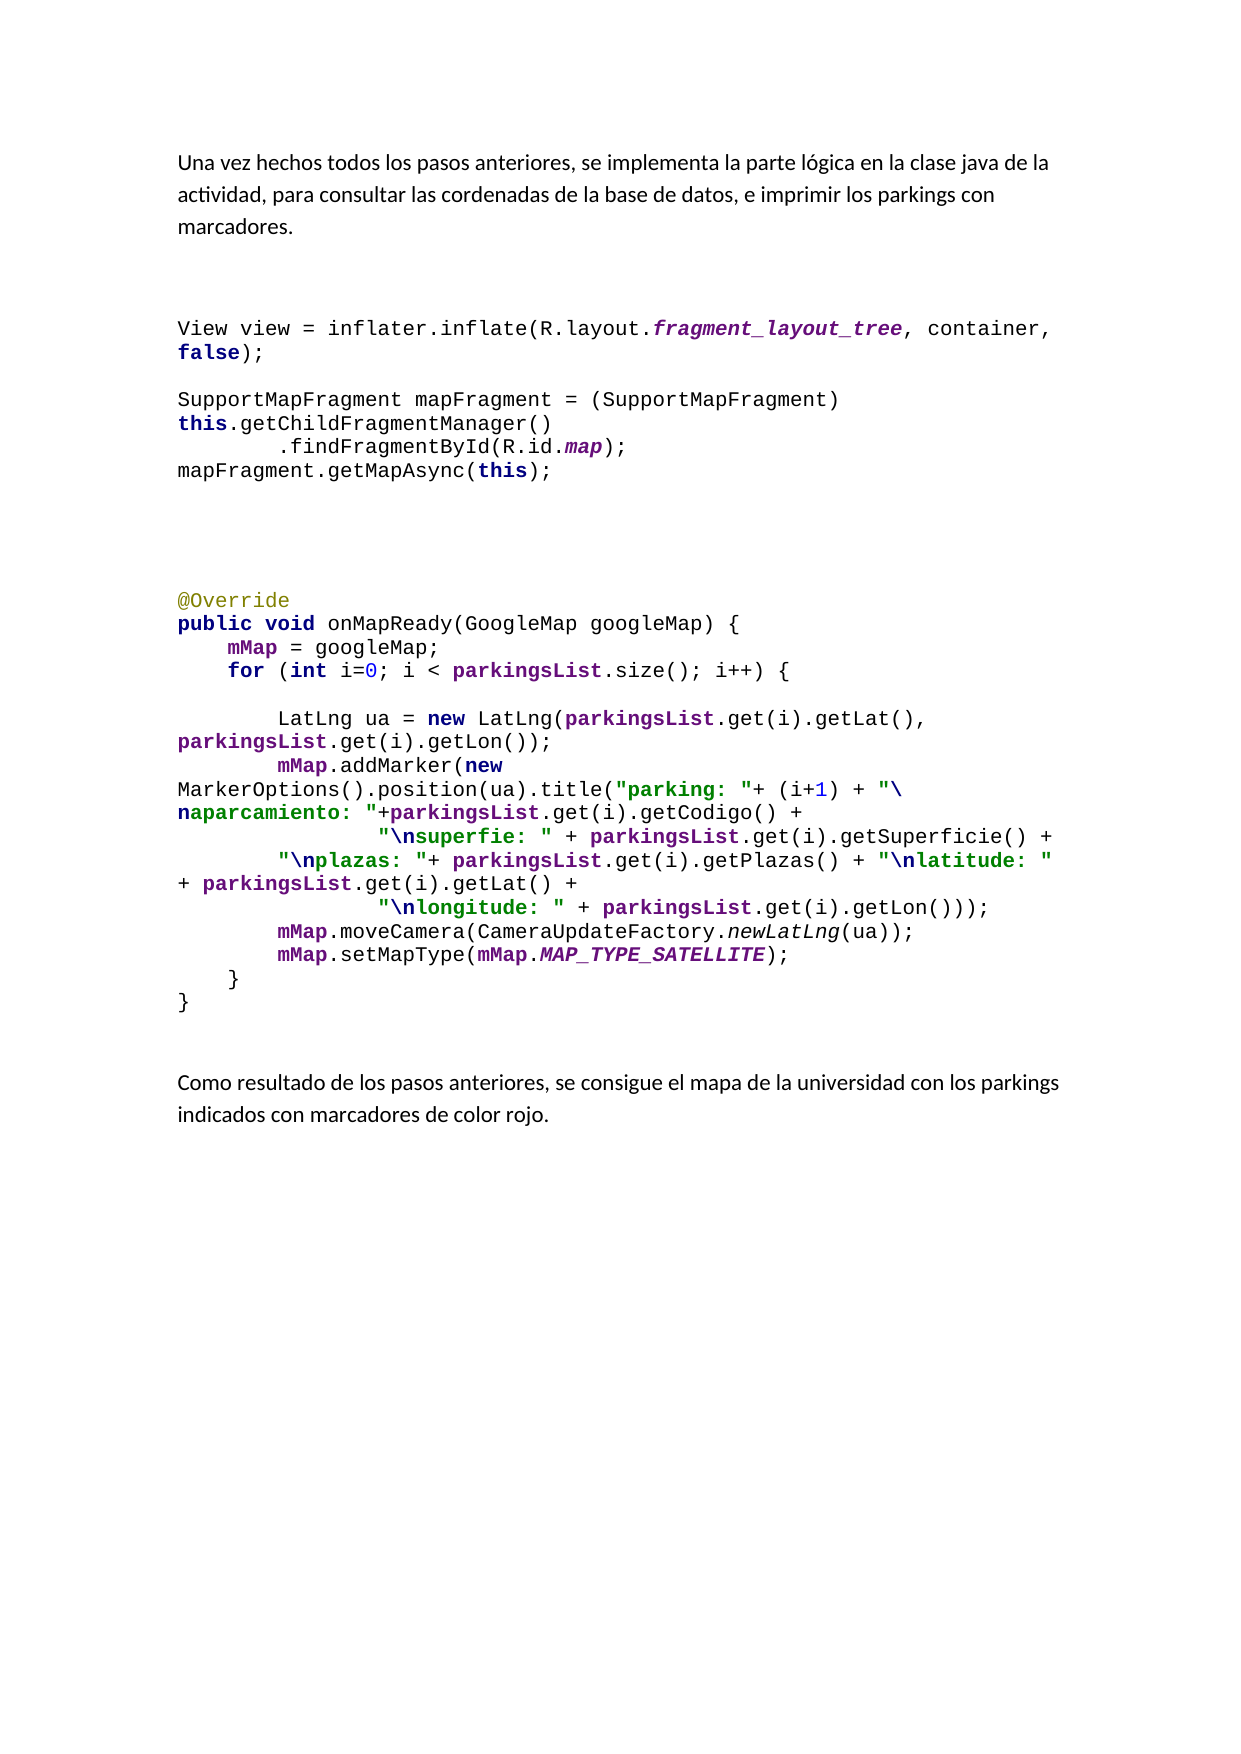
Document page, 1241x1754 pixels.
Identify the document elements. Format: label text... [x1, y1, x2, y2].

text @Override public void onMapReady(GoogleMap googleMap) { mMap = googleMap; for (int i=0; i < parkingsList.size(); i++) { LatLng ua = new LatLng(parkingsList.get(i).getLat(), parkingsList.get(i).getLon()); mMap.addMarker(new MarkerOptions().position(ua).title("parking: "+ (i+1) + "\naparcamiento: "+parkingsList.get(i).getCodigo() + "\nsuperfie: " + parkingsList.get(i).getSuperficie() + "\nplazas: "+ parkingsList.get(i).getPlazas() + "\nlatitude: " + parkingsList.get(i).getLat() + "\nlongitude: " + parkingsList.get(i).getLon())); mMap.moveCamera(CameraUpdateFactory.newLatLng(ua)); mMap.setMapType(mMap.MAP_TYPE_SATELLITE); } } [177, 589, 1063, 1015]
text Como resultado de los pasos anteriores, se consigue el mapa de la universidad con los parkings indicados con marcadores de color rojo. [177, 1068, 1063, 1128]
text Una vez hechos todos los pasos anteriores, se implementa la parte lógica en la clase java de la actividad, para consultar las cordenadas de la base de datos, e imprimir los parkings con marcadores. [177, 148, 1063, 240]
text View view = inflater.inflate(R.layout.fragment_layout_tree, container, false); SupportMapFragment mapFragment = (SupportMapFragment) this.getChildFragmentManager() .findFragmentById(R.id.map); mapFragment.getMapAsync(this); [177, 318, 1063, 483]
